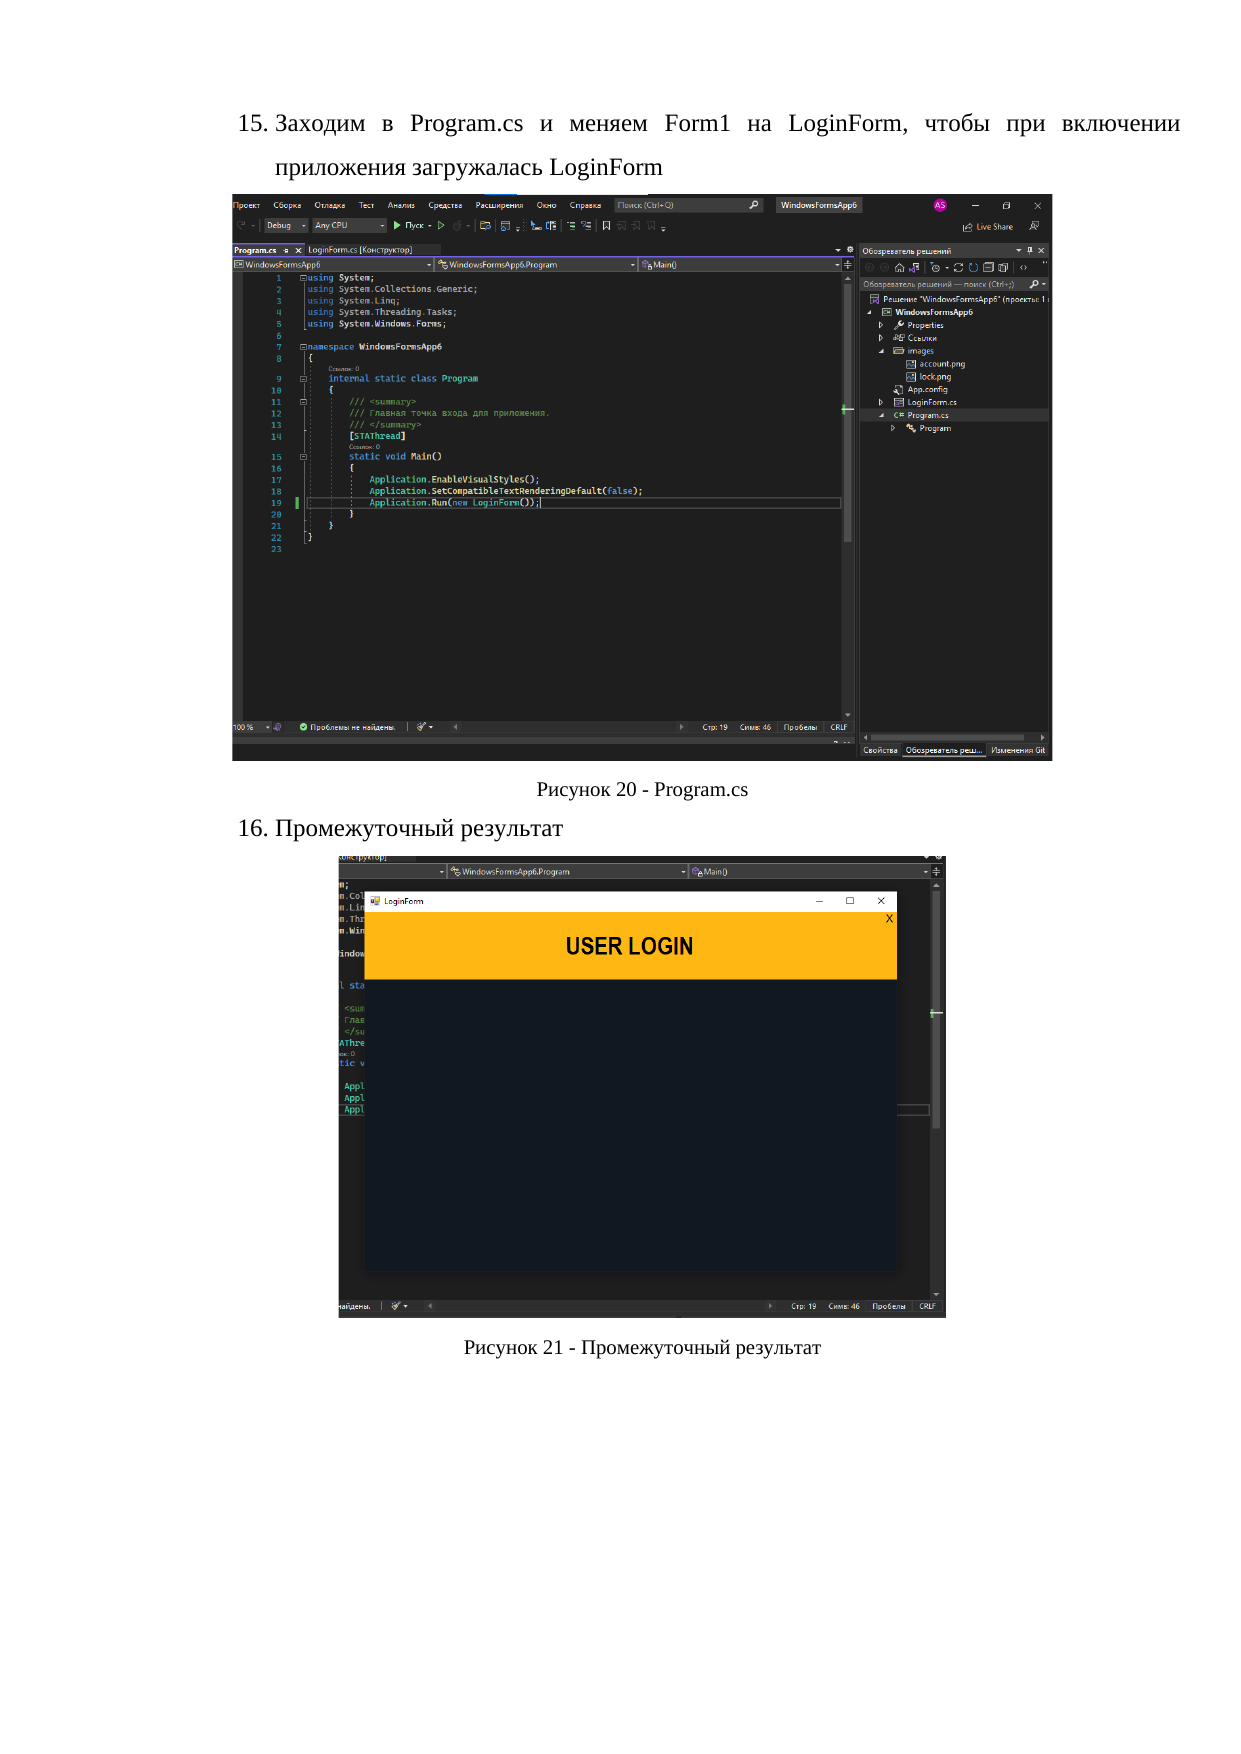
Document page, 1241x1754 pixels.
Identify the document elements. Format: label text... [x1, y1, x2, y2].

text Рисунок 21 - Промежуточный результат [103, 1334, 1181, 1359]
list Заходим в Program.cs и меняем Form1 на LoginForm, чтобы при включении приложения загружалась LoginForm [237, 108, 1181, 180]
text Рисунок 20 - Program.cs [103, 777, 1181, 801]
picture [232, 194, 1053, 761]
picture [338, 856, 946, 1318]
list Промежуточный результат [237, 813, 1181, 842]
